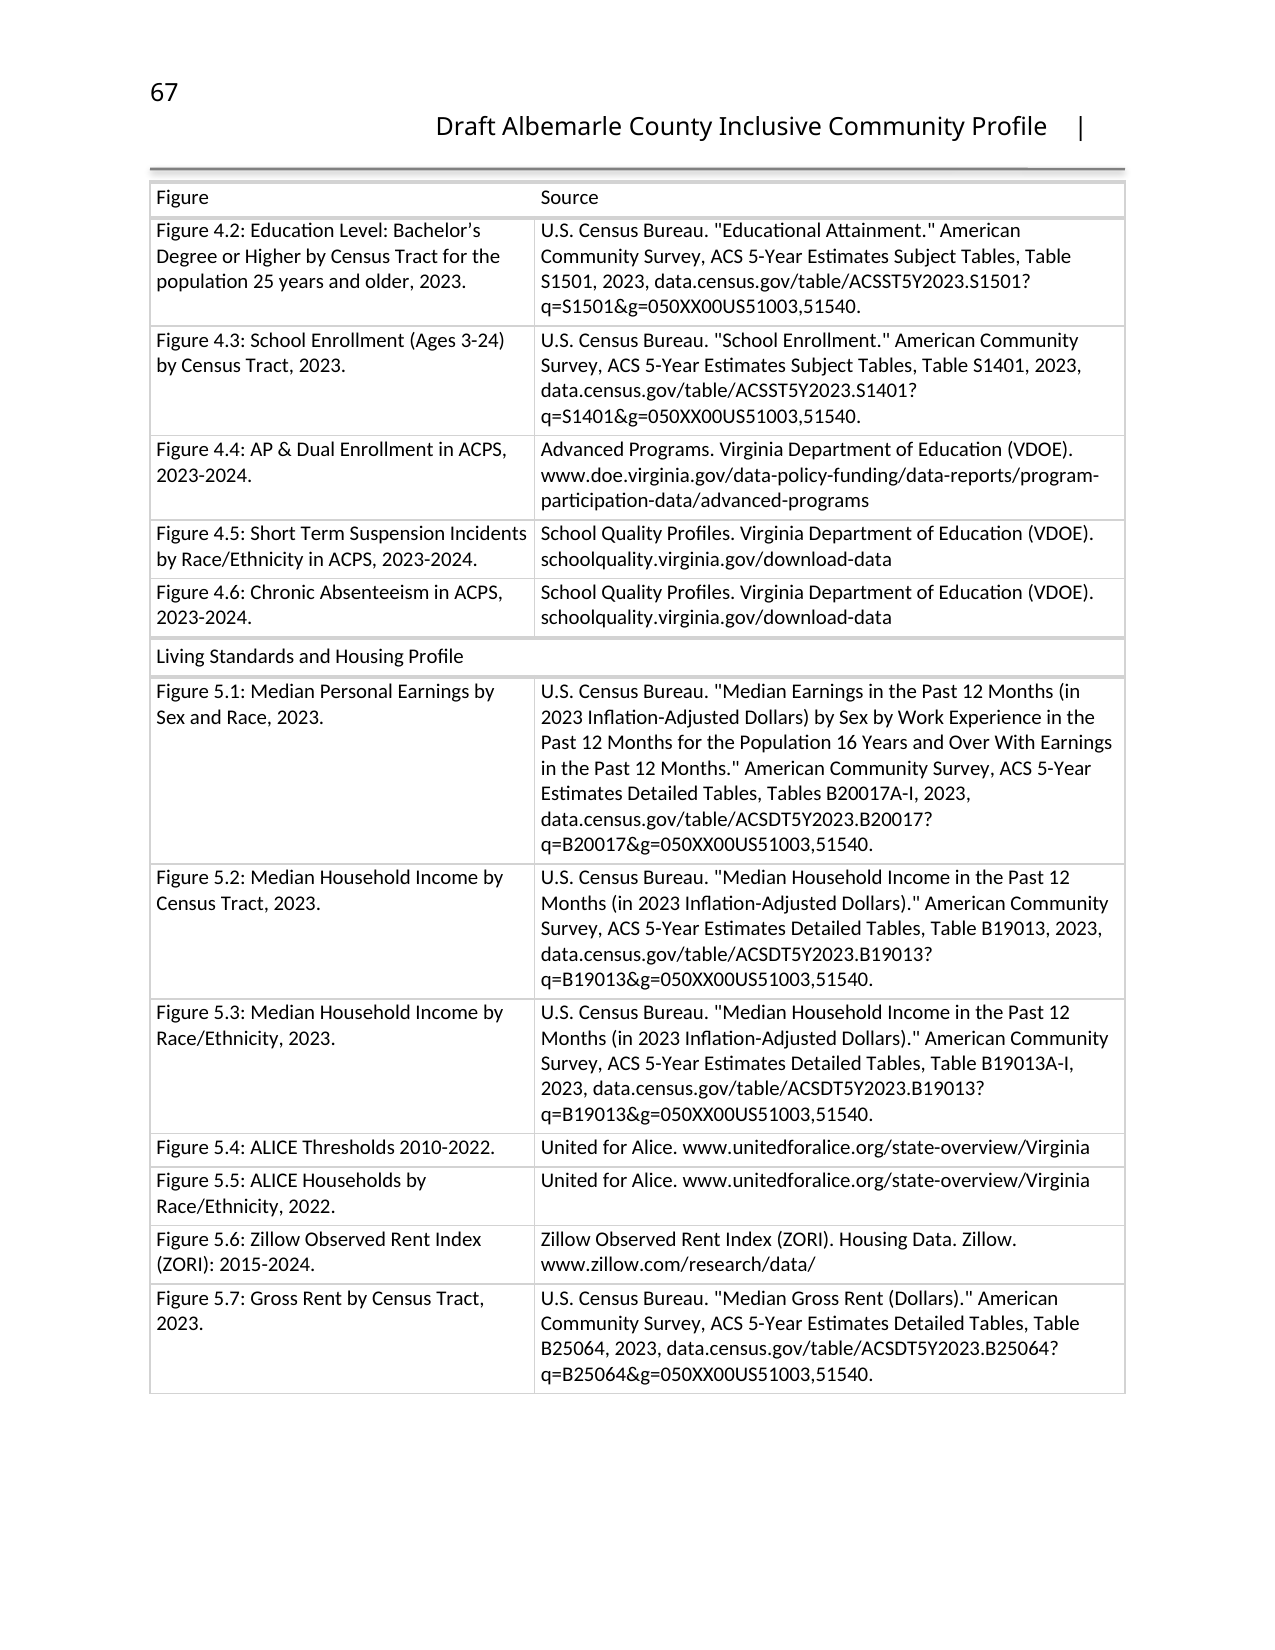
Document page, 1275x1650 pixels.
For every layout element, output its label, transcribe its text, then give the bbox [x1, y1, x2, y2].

table_cell U.S. Census Bureau. "Median Household Income in the Past 12 Months (in 2023 Inflation-Adjusted Dollars)." American Community Survey, ACS 5-Year Estimates Detailed Tables, Table B19013, 2023, data.census.gov/table/ACSDT5Y2023.B19013?q=B19013&g=050XX00US51003,51540. [535, 865, 1124, 998]
table_header Source [534, 184, 1124, 216]
table_cell Figure 5.7: Gross Rent by Census Tract, 2023. [151, 1285, 534, 1393]
table_cell Living Standards and Housing Profile [151, 640, 1124, 674]
table_cell Figure 4.6: Chronic Absenteeism in ACPS, 2023-2024. [151, 579, 534, 636]
table_cell Zillow Observed Rent Index (ZORI). Housing Data. Zillow. www.zillow.com/research/data/ [535, 1226, 1124, 1283]
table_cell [535, 220, 1124, 325]
table_cell U.S. Census Bureau. "Median Earnings in the Past 12 Months (in 2023 Inflation-Adjusted Dollars) by Sex by Work Experience in the Past 12 Months for the Population 16 Years and Over With Earnings in the Past 12 Months." American Community Survey, ACS 5-Year Estimates Detailed Tables, Tables B20017A-I, 2023, data.census.gov/table/ACSDT5Y2023.B20017?q=B20017&g=050XX00US51003,51540. [535, 679, 1124, 863]
table_header Figure [151, 184, 534, 216]
table_cell Figure 4.4: AP & Dual Enrollment in ACPS, 2023-2024. [151, 436, 534, 519]
table_cell Figure 4.3: School Enrollment (Ages 3-24) by Census Tract, 2023. [151, 327, 534, 435]
table_cell Figure 4.2: Education Level: Bachelor’s Degree or Higher by Census Tract for the population 25 years and older, 2023. [151, 220, 534, 325]
table_cell Figure 4.5: Short Term Suspension Incidents by Race/Ethnicity in ACPS, 2023-2024. [151, 521, 534, 577]
table_cell U.S. Census Bureau. "Median Gross Rent (Dollars)." American Community Survey, ACS 5-Year Estimates Detailed Tables, Table B25064, 2023, data.census.gov/table/ACSDT5Y2023.B25064?q=B25064&g=050XX00US51003,51540. [535, 1285, 1124, 1393]
table_cell Advanced Programs. Virginia Department of Education (VDOE). www.doe.virginia.gov/data-policy-funding/data-reports/program-participation-data/advanced-programs [535, 436, 1124, 519]
table_cell United for Alice. www.unitedforalice.org/state-overview/Virginia [535, 1168, 1124, 1224]
table_cell Figure 5.5: ALICE Households by Race/Ethnicity, 2022. [151, 1168, 534, 1224]
table_cell Figure 5.2: Median Household Income by Census Tract, 2023. [151, 865, 534, 998]
table_cell Figure 5.3: Median Household Income by Race/Ethnicity, 2023. [151, 1000, 534, 1133]
table_cell U.S. Census Bureau. "Median Household Income in the Past 12 Months (in 2023 Inflation-Adjusted Dollars)." American Community Survey, ACS 5-Year Estimates Detailed Tables, Table B19013A-I, 2023, data.census.gov/table/ACSDT5Y2023.B19013?q=B19013&g=050XX00US51003,51540. [535, 1000, 1124, 1133]
table_cell School Quality Profiles. Virginia Department of Education (VDOE). schoolquality.virginia.gov/download-data [535, 579, 1124, 636]
table_cell School Quality Profiles. Virginia Department of Education (VDOE). schoolquality.virginia.gov/download-data [535, 521, 1124, 577]
table_cell United for Alice. www.unitedforalice.org/state-overview/Virginia [535, 1134, 1124, 1166]
table_cell Figure 5.4: ALICE Thresholds 2010-2022. [151, 1134, 534, 1166]
table_cell U.S. Census Bureau. "School Enrollment." American Community Survey, ACS 5-Year Estimates Subject Tables, Table S1401, 2023, data.census.gov/table/ACSST5Y2023.S1401?q=S1401&g=050XX00US51003,51540. [535, 327, 1124, 435]
table_cell Figure 5.6: Zillow Observed Rent Index (ZORI): 2015-2024. [151, 1226, 534, 1283]
table_cell Figure 5.1: Median Personal Earnings by Sex and Race, 2023. [151, 679, 534, 863]
